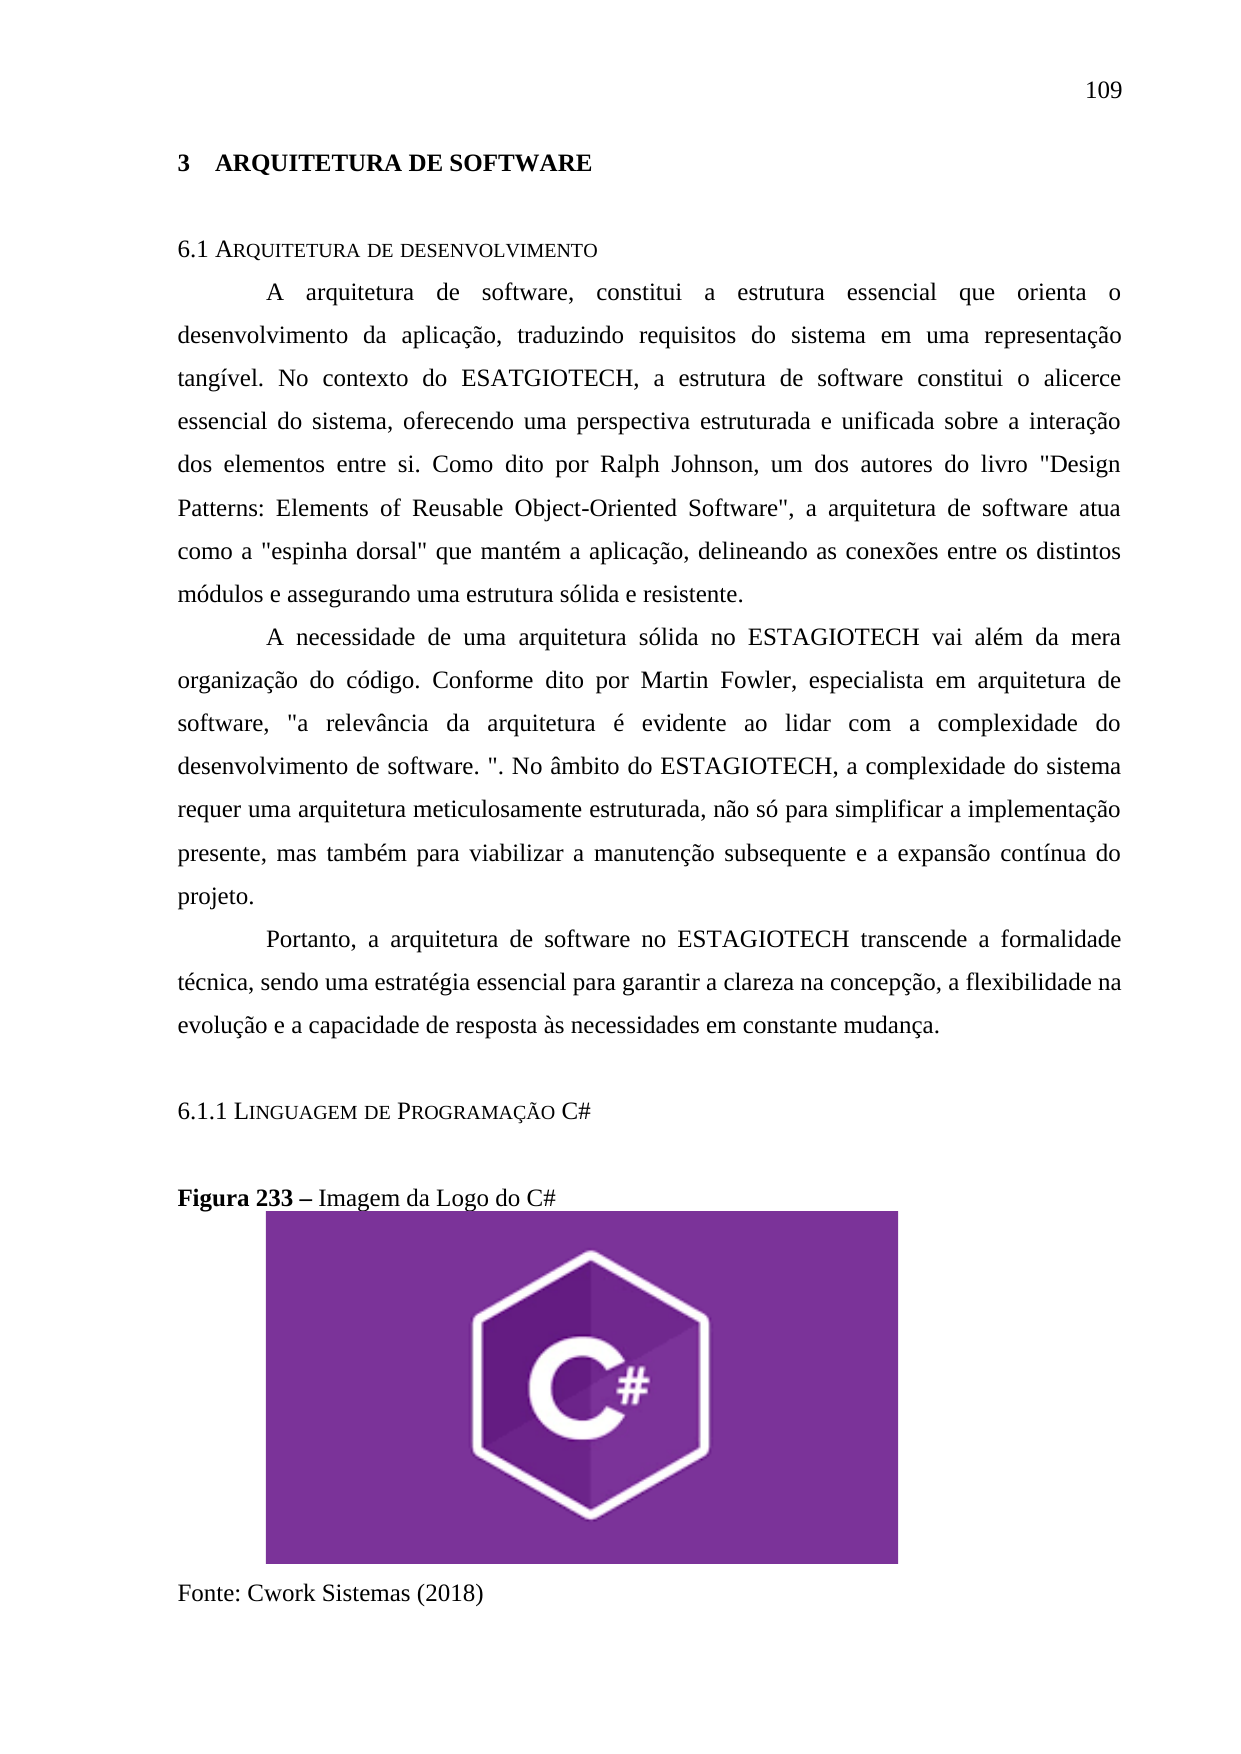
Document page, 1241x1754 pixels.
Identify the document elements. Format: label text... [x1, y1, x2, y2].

picture [265, 1211, 899, 1564]
text A arquitetura de software, constitui a estrutura essencial que orienta o desenvolvimento da aplicação, traduzindo requisitos do sistema em uma representação tangível. No contexto do ESATGIOTECH, a estrutura de software constitui o alicerce essencial do sistema, oferecendo uma perspectiva estruturada e unificada sobre a interação dos elementos entre si. Como dito por Ralph Johnson, um dos autores do livro "Design Patterns: Elements of Reusable Object-Oriented Software", a arquitetura de software atua como a "espinha dorsal" que mantém a aplicação, delineando as conexões entre os distintos módulos e assegurando uma estrutura sólida e resistente. [177, 277, 1122, 608]
subtitle 6.1 Arquitetura de desenvolvimento [177, 234, 1122, 263]
text A necessidade de uma arquitetura sólida no ESTAGIOTECH vai além da mera organização do código. Conforme dito por Martin Fowler, especialista em arquitetura de software, "a relevância da arquitetura é evidente ao lidar com a complexidade do desenvolvimento de software. ". No âmbito do ESTAGIOTECH, a complexidade do sistema requer uma arquitetura meticulosamente estruturada, não só para simplificar a implementação presente, mas também para viabilizar a manutenção subsequente e a expansão contínua do projeto. [177, 622, 1122, 909]
text Portanto, a arquitetura de software no ESTAGIOTECH transcende a formalidade técnica, sendo uma estratégia essencial para garantir a clareza na concepção, a flexibilidade na evolução e a capacidade de resposta às necessidades em constante mudança. [177, 924, 1122, 1039]
subtitle 6.1.1 Linguagem de Programação C# [177, 1096, 1122, 1125]
text Fonte: Cwork Sistemas (2018) [177, 1578, 1122, 1607]
text Figura 23 – Imagem da Logo do C# [177, 1183, 1122, 1211]
subtitle ARQUITETURA DE SOFTWARE [177, 148, 1122, 176]
